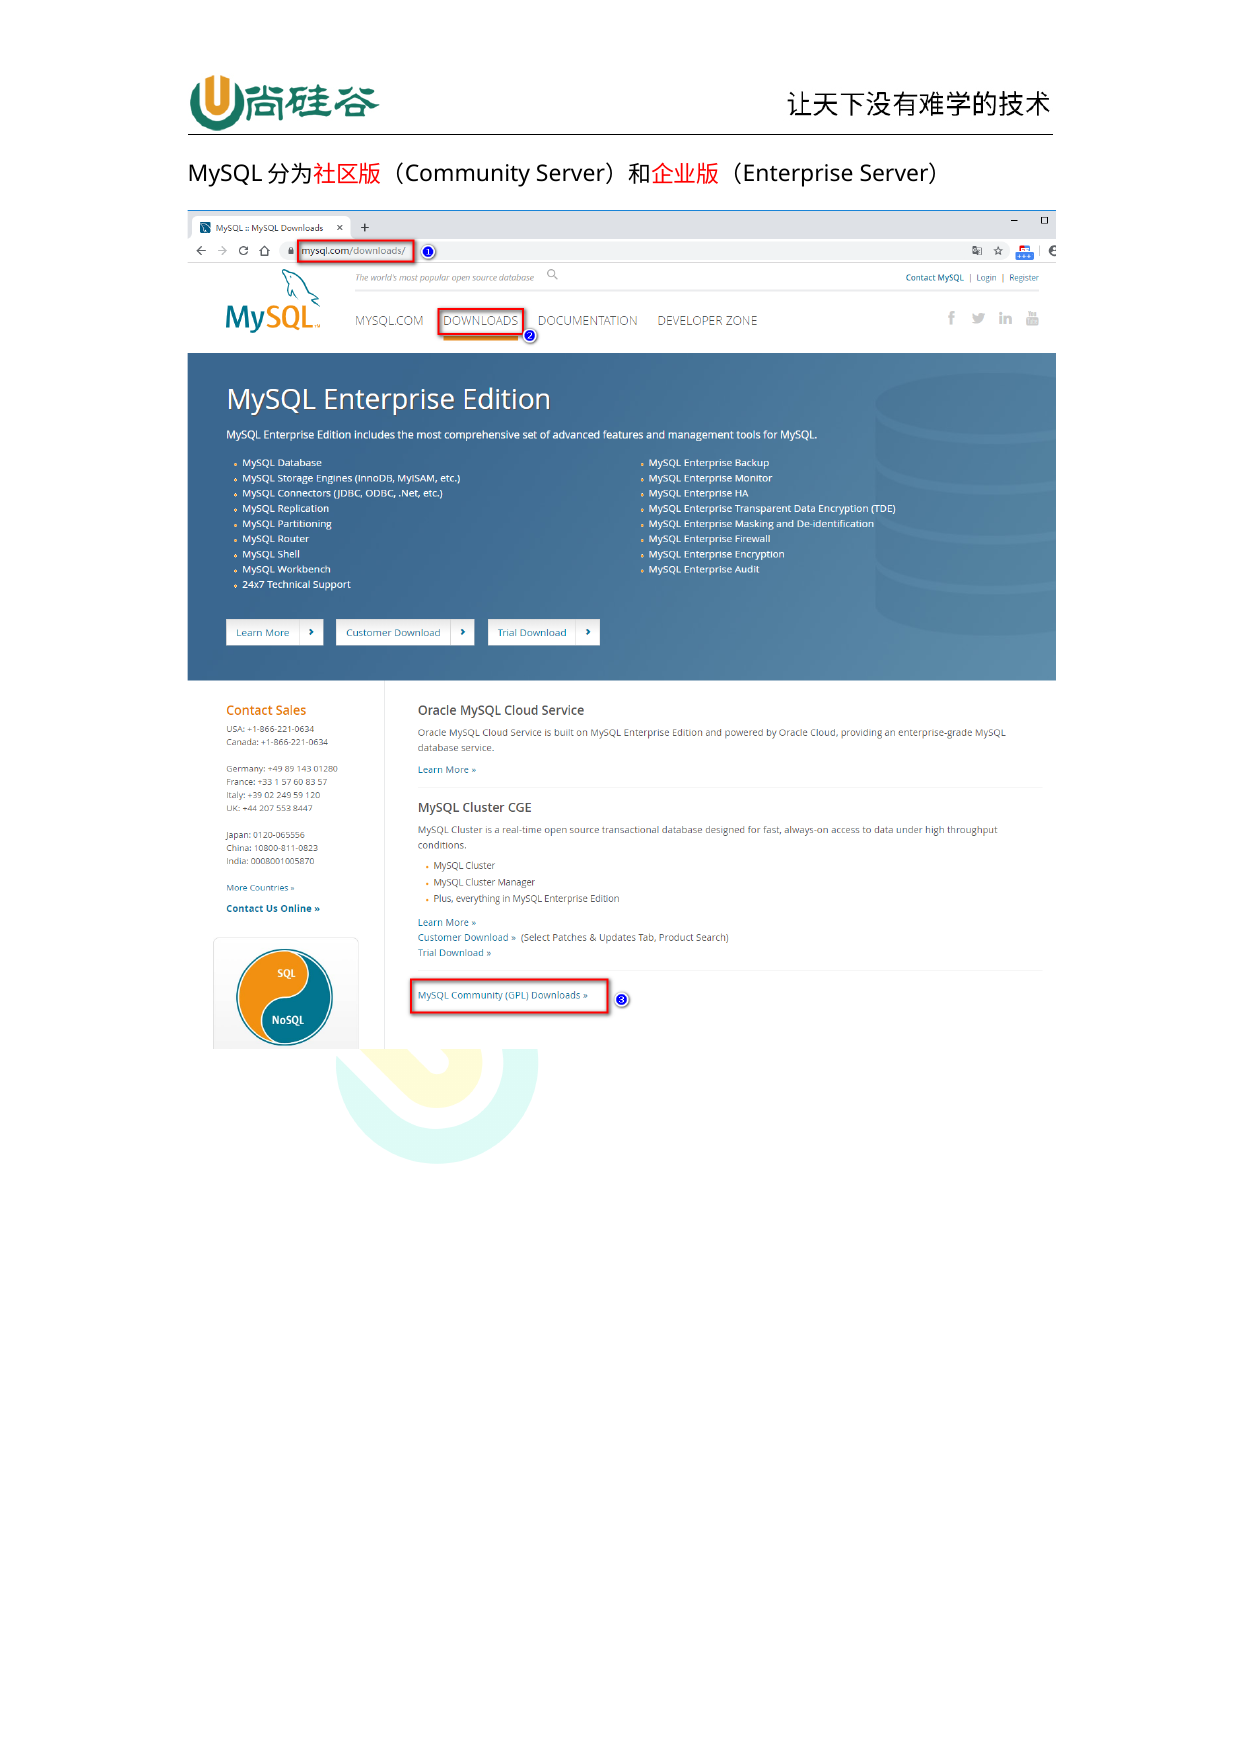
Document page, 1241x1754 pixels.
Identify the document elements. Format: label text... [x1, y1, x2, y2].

text MySQL分为社区版（Community Server）和企业版（Enterprise Server） [187, 156, 1053, 189]
picture [187, 210, 1056, 1049]
picture [187, 73, 1053, 132]
